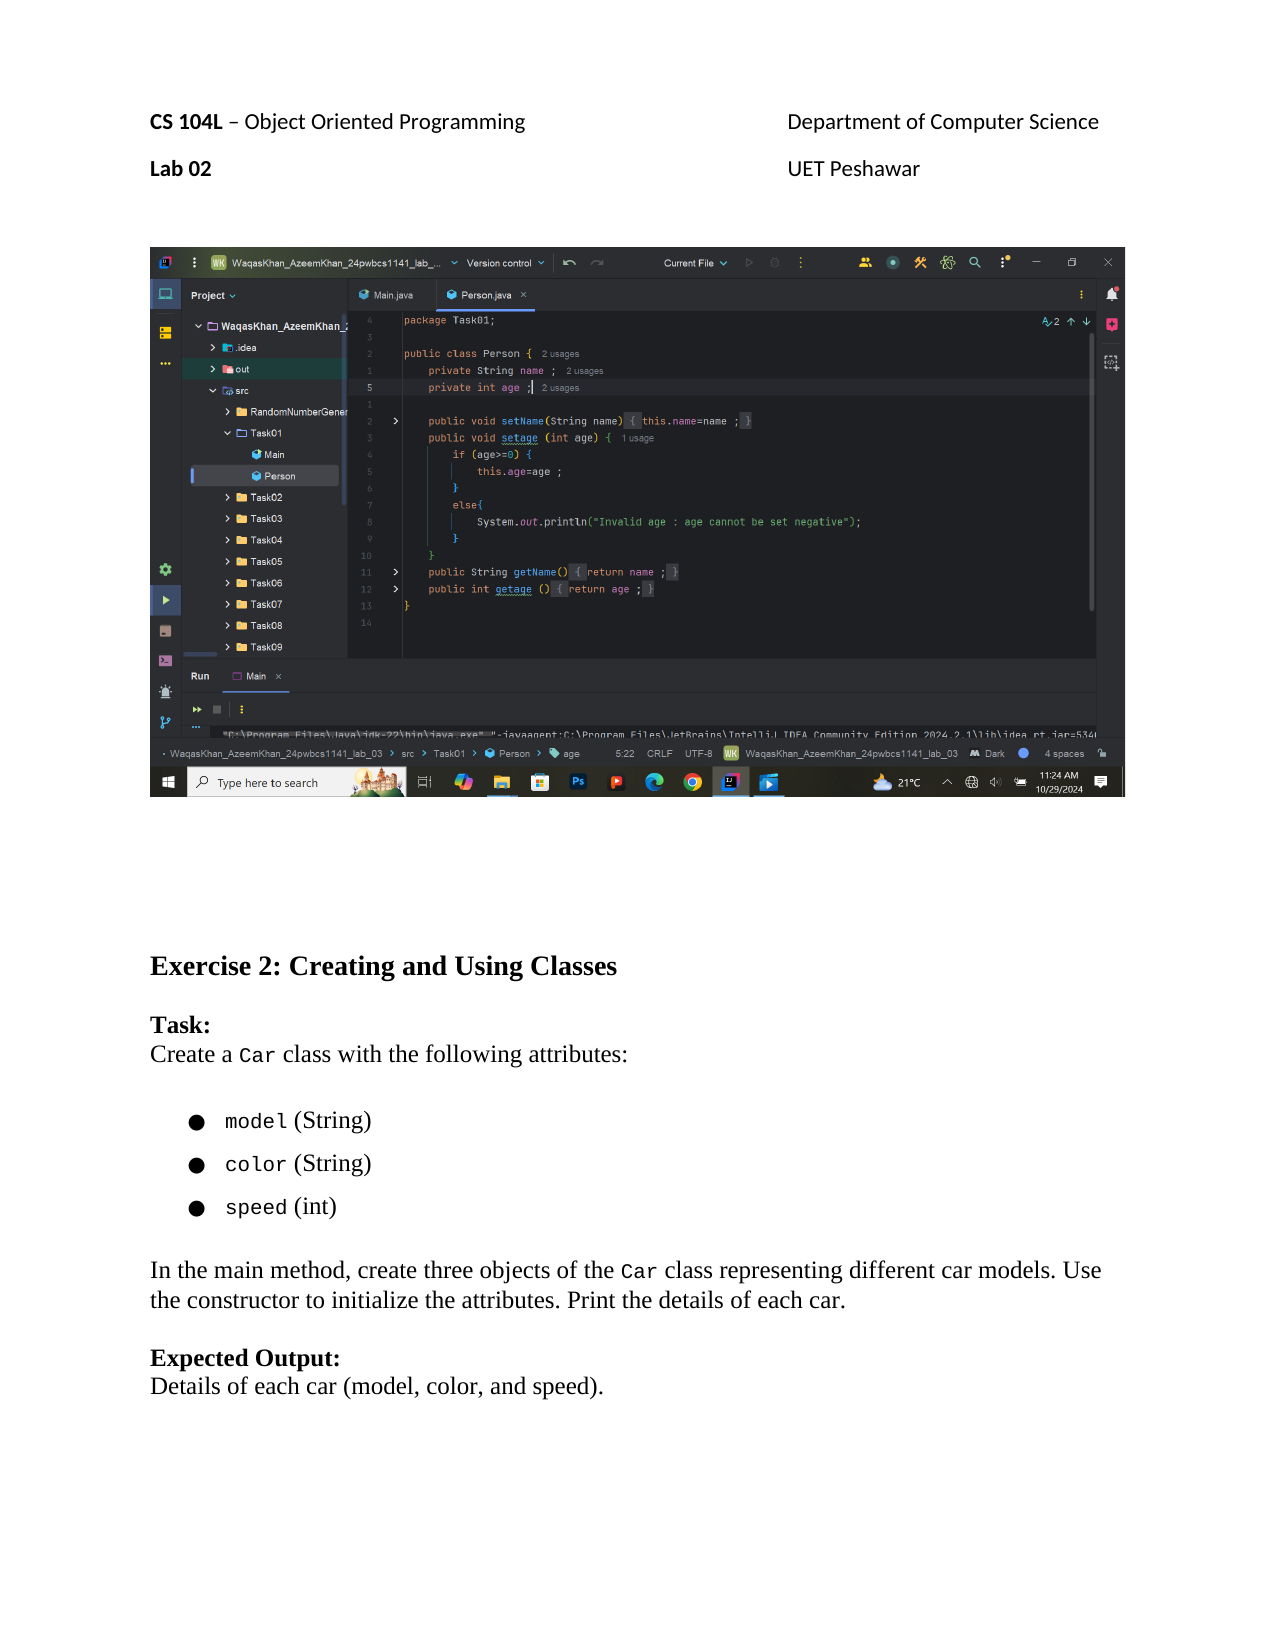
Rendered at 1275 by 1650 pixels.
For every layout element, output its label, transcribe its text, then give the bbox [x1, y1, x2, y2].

text Task: Create a Car class with the following attributes: [150, 1010, 1125, 1069]
text Exercise 2: Creating and Using Classes [150, 949, 1125, 981]
list color (String) [187, 1141, 1125, 1183]
picture [150, 247, 1125, 797]
list model (String) [187, 1098, 1125, 1141]
text Expected Output: Details of each car (model, color, and speed). [150, 1343, 1125, 1400]
list speed (int) [187, 1183, 1125, 1226]
text In the main method, create three objects of the Car class representing different car models. Use the constructor to initialize the attributes. Print the details of each car. [150, 1255, 1125, 1313]
